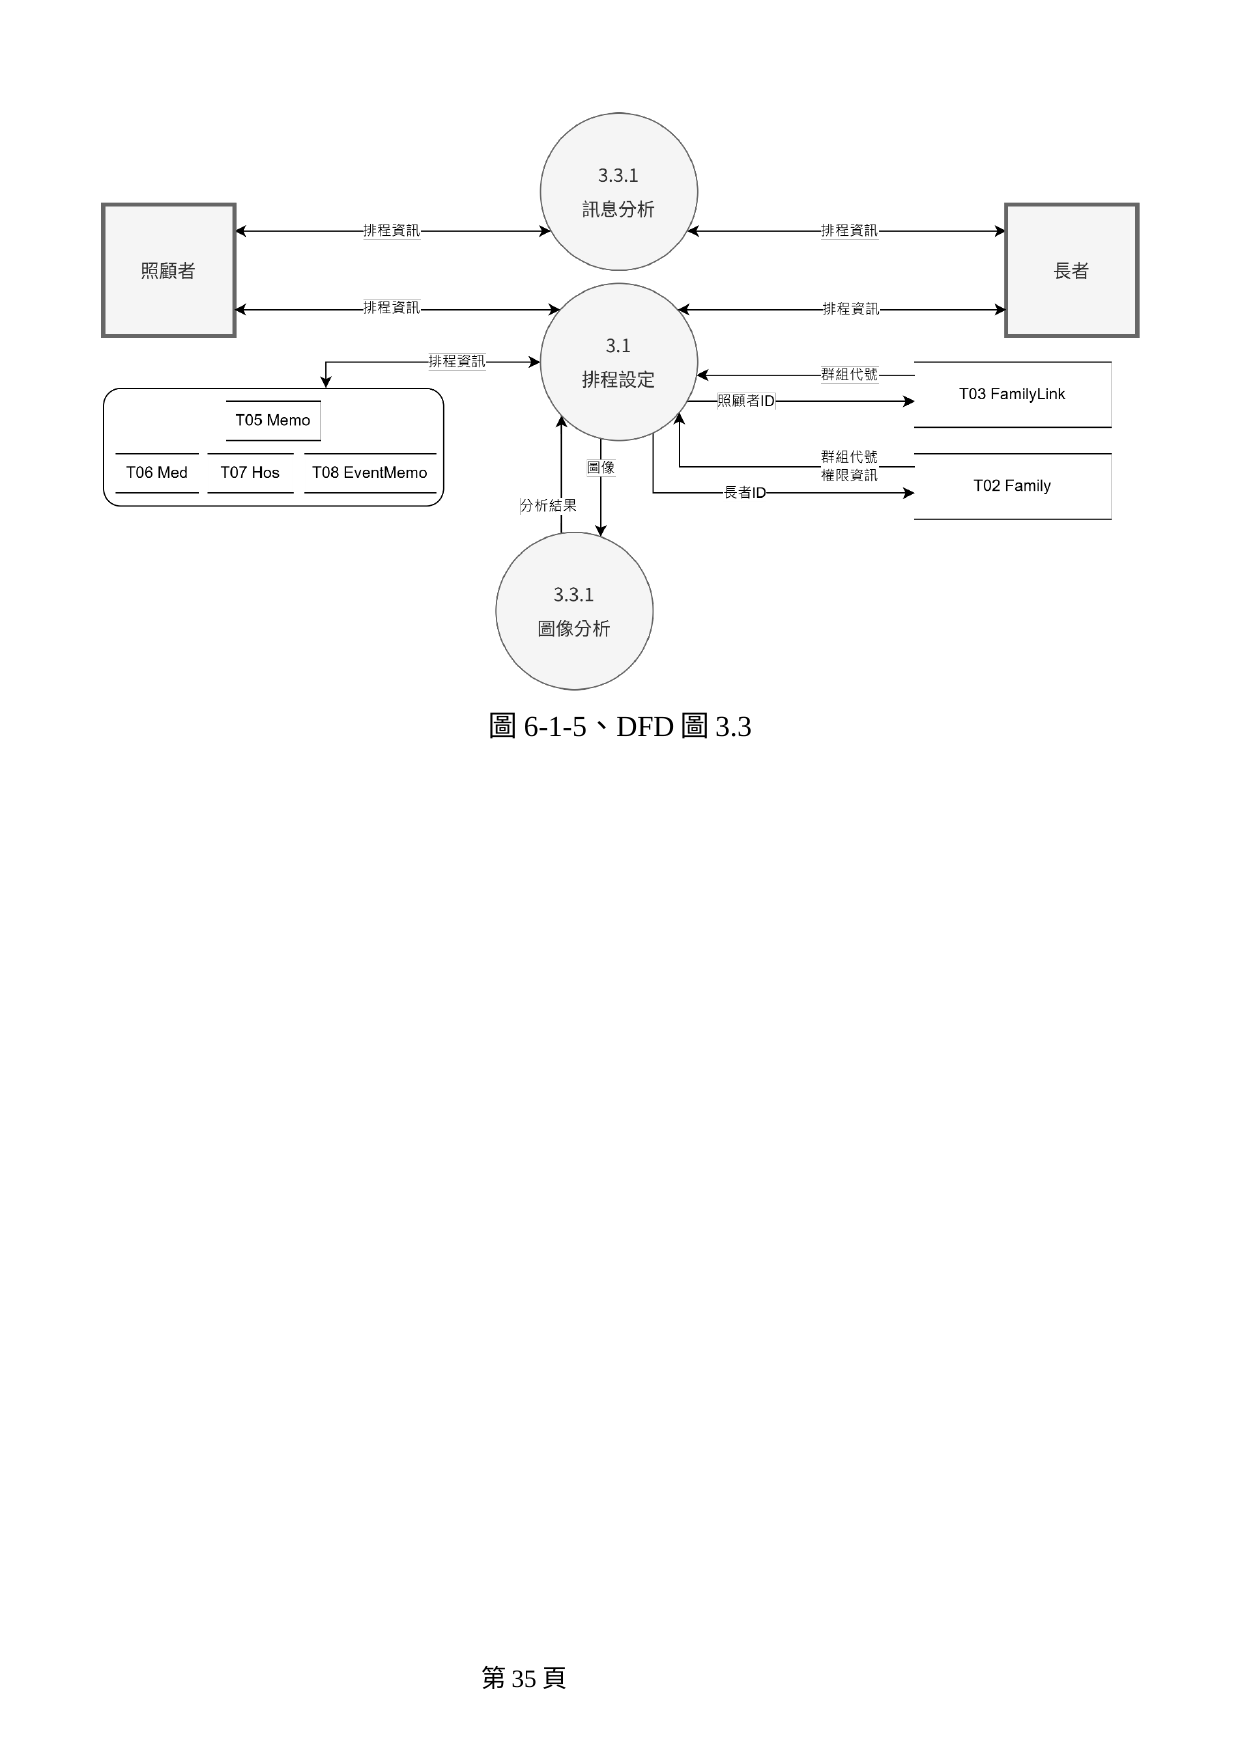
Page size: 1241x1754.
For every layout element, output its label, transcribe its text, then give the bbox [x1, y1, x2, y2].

text 圖6-1-5、DFD圖3.3 [118, 703, 1122, 745]
picture [88, 99, 1152, 703]
